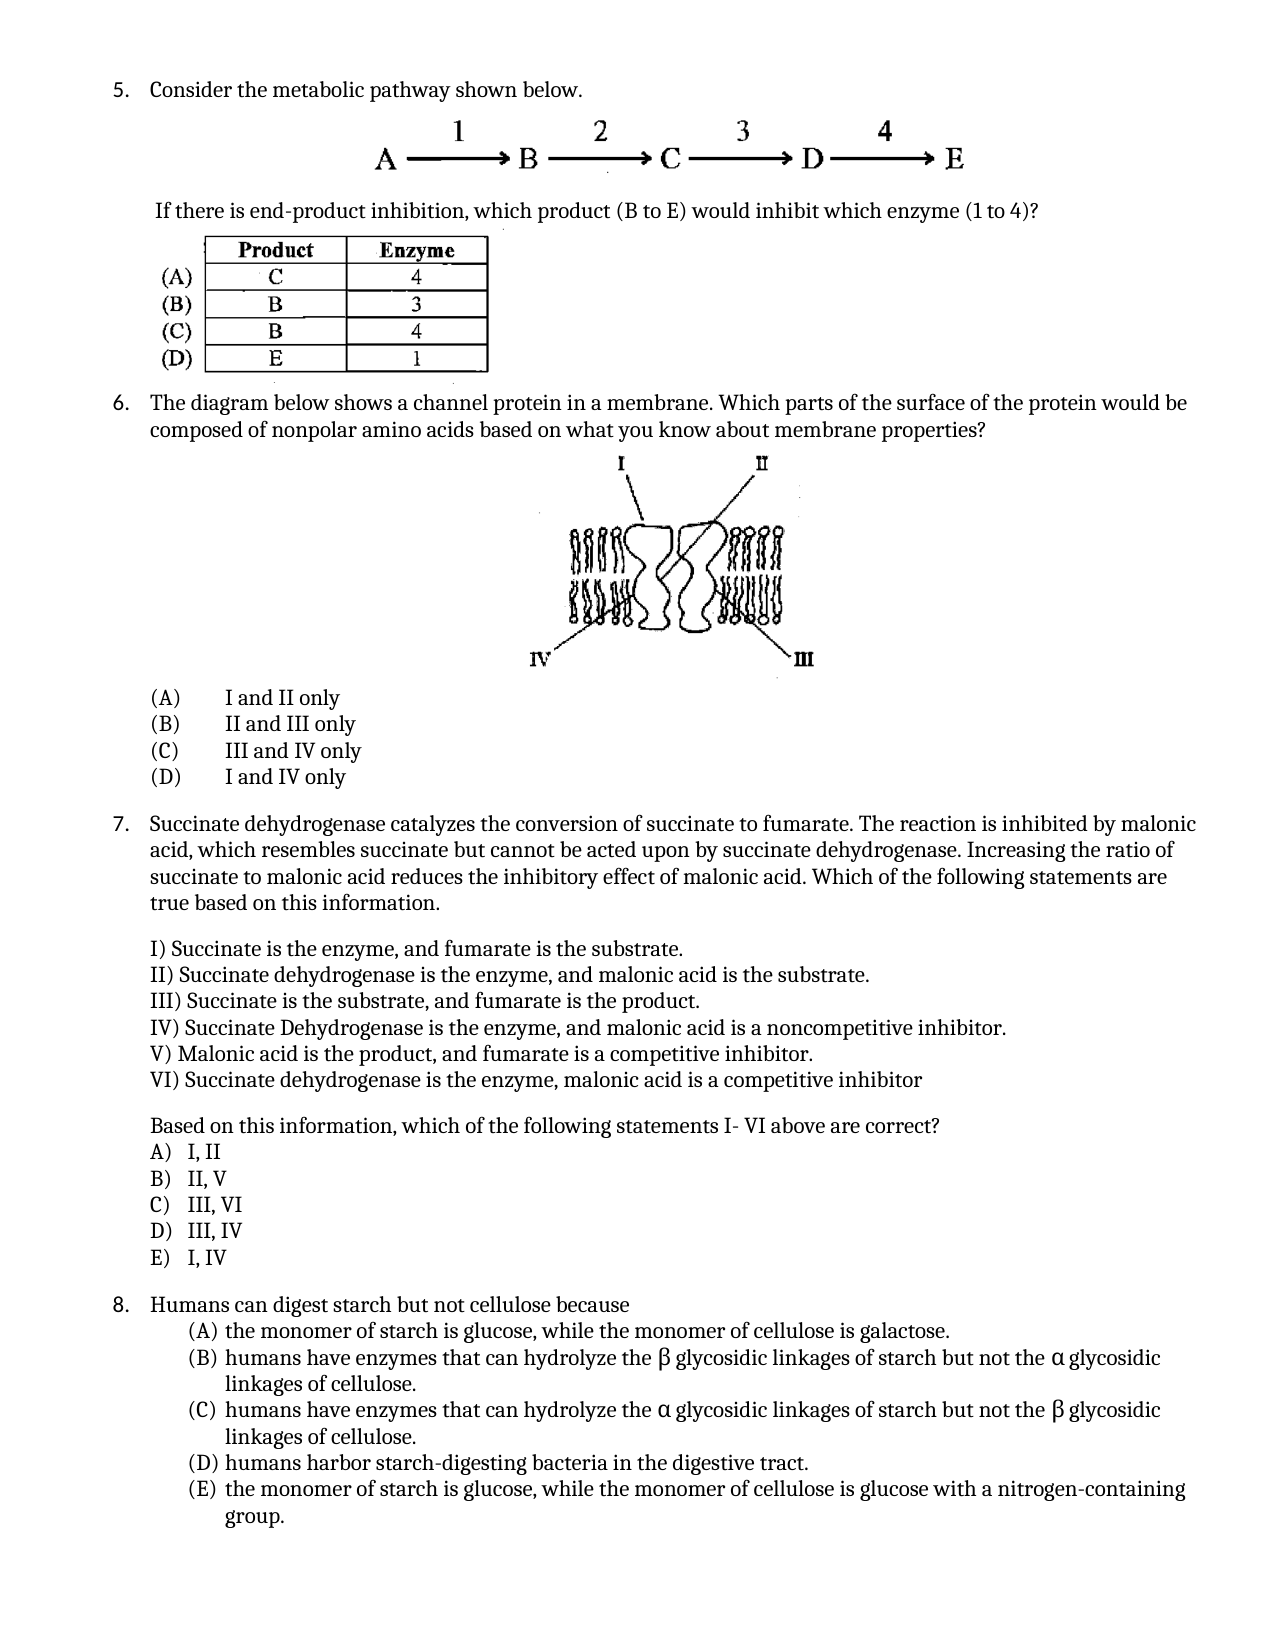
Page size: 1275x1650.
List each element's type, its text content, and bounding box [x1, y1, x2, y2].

list If there is end-product inhibition, which product (B to E) would inhibit which enzyme (1 to 4)? [150, 198, 1200, 224]
list I, IV [150, 1244, 1200, 1271]
list humans have enzymes that can hydrolyze the α glycosidic linkages of starch but not the β glycosidic linkages of cellulose. [187, 1397, 1200, 1450]
list III, VI [150, 1192, 1200, 1218]
list II and III only [150, 711, 1200, 737]
text I) Succinate is the enzyme, and fumarate is the substrate. [150, 936, 1200, 962]
picture [523, 442, 827, 685]
list I and IV only [150, 764, 1200, 790]
list The diagram below shows a channel protein in a membrane. Which parts of the surface of the protein would be composed of nonpolar amino acids based on what you know about membrane properties? [112, 388, 1200, 443]
text II) Succinate dehydrogenase is the enzyme, and malonic acid is the substrate. [150, 962, 1200, 988]
text Based on this information, which of the following statements I- VI above are correct? [112, 1113, 1200, 1139]
picture [353, 103, 997, 199]
list I and II only [150, 685, 1200, 711]
picture [150, 224, 511, 389]
text III) Succinate is the substrate, and fumarate is the product. [150, 988, 1200, 1014]
list Humans can digest starch but not cellulose because [112, 1290, 1200, 1318]
list the monomer of starch is glucose, while the monomer of cellulose is glucose with a nitrogen-containing group. [187, 1476, 1200, 1529]
text V) Malonic acid is the product, and fumarate is a competitive inhibitor. [150, 1041, 1200, 1067]
text IV) Succinate Dehydrogenase is the enzyme, and malonic acid is a noncompetitive inhibitor. [150, 1014, 1200, 1041]
list the monomer of starch is glucose, while the monomer of cellulose is galactose. [187, 1318, 1200, 1344]
list III, IV [150, 1218, 1200, 1244]
list III and IV only [150, 737, 1200, 764]
text VI) Succinate dehydrogenase is the enzyme, malonic acid is a competitive inhibitor [150, 1067, 1200, 1094]
list Consider the metabolic pathway shown below. [112, 75, 1200, 103]
list humans have enzymes that can hydrolyze the β glycosidic linkages of starch but not the α glycosidic linkages of cellulose. [187, 1344, 1200, 1397]
list II, V [150, 1166, 1200, 1192]
list humans harbor starch-digesting bacteria in the digestive tract. [187, 1450, 1200, 1476]
list Succinate dehydrogenase catalyzes the conversion of succinate to fumarate. The reaction is inhibited by malonic acid, which resembles succinate but cannot be acted upon by succinate dehydrogenase. Increasing the ratio of succinate to malonic acid reduces the inhibitory effect of malonic acid. Which of the following statements are true based on this information. [112, 809, 1200, 916]
list I, II [150, 1139, 1200, 1166]
